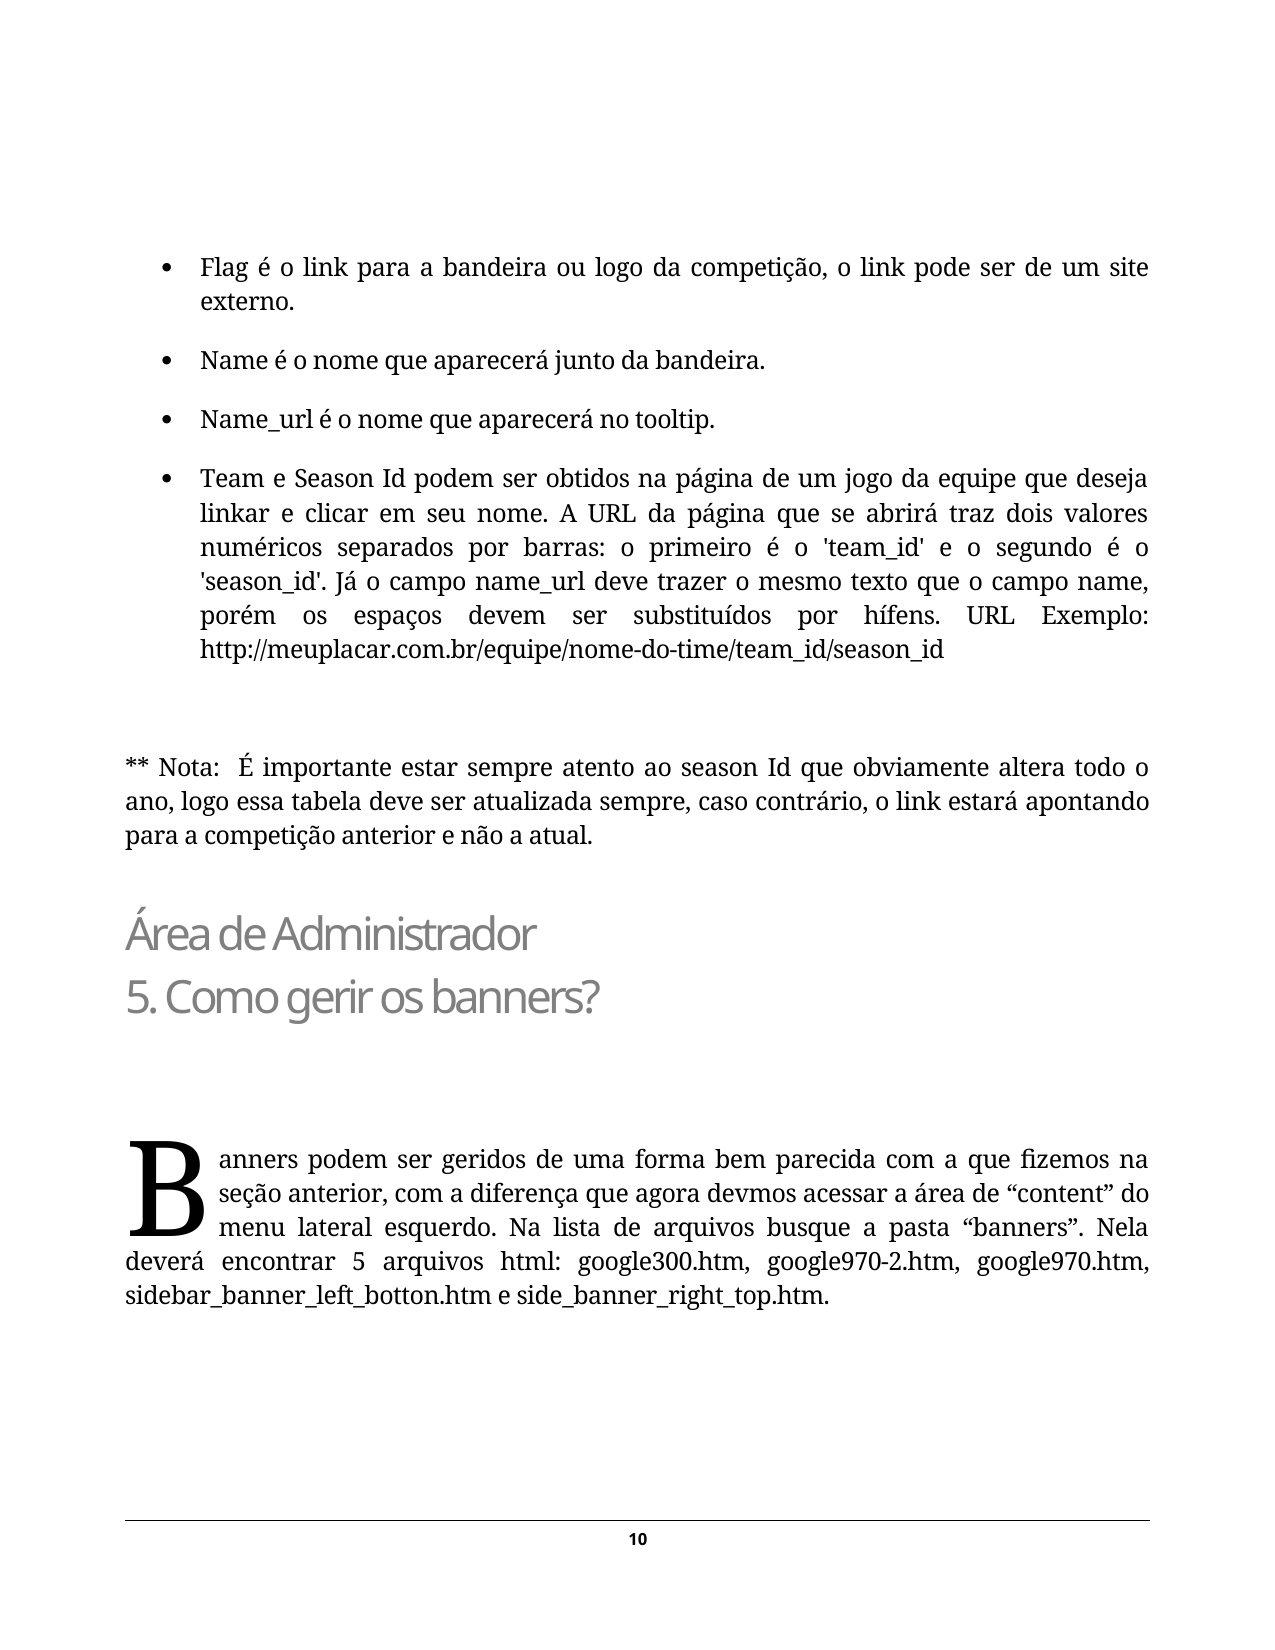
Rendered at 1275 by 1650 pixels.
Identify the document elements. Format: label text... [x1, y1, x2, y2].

list Flag é o link para a bandeira ou logo da competição, o link pode ser de um site externo. [162, 250, 1150, 318]
title Área de Administrador 5. Como gerir os banners? [125, 902, 925, 1027]
text ** Nota: É importante estar sempre atento ao season Id que obviamente altera todo o ano, logo essa tabela deve ser atualizada sempre, caso contrário, o link estará apontando para a competição anterior e não a atual. [125, 749, 1150, 852]
list Name_url é o nome que aparecerá no tooltip. [162, 402, 1150, 436]
text anners podem ser geridos de uma forma bem parecida com a que fizemos na seção anterior, com a diferença que agora devmos acessar a área de “content” do menu lateral esquerdo. Na lista de arquivos busque a pasta “banners”. Nela deverá encontrar 5 arquivos html: google300.htm, google970-2.htm, google970.htm, sidebar_banner_left_botton.htm e side_banner_right_top.htm. [125, 1141, 1150, 1312]
list Name é o nome que aparecerá junto da bandeira. [162, 343, 1150, 377]
list Team e Season Id podem ser obtidos na página de um jogo da equipe que deseja linkar e clicar em seu nome. A URL da página que se abrirá traz dois valores numéricos separados por barras: o primeiro é o 'team_id' e o segundo é o 'season_id'. Já o campo name_url deve trazer o mesmo texto que o campo name, porém os espaços devem ser substituídos por hífens. URL Exemplo: http://meuplacar.com.br/equipe/nome-do-time/team_id/season_id [162, 461, 1150, 666]
